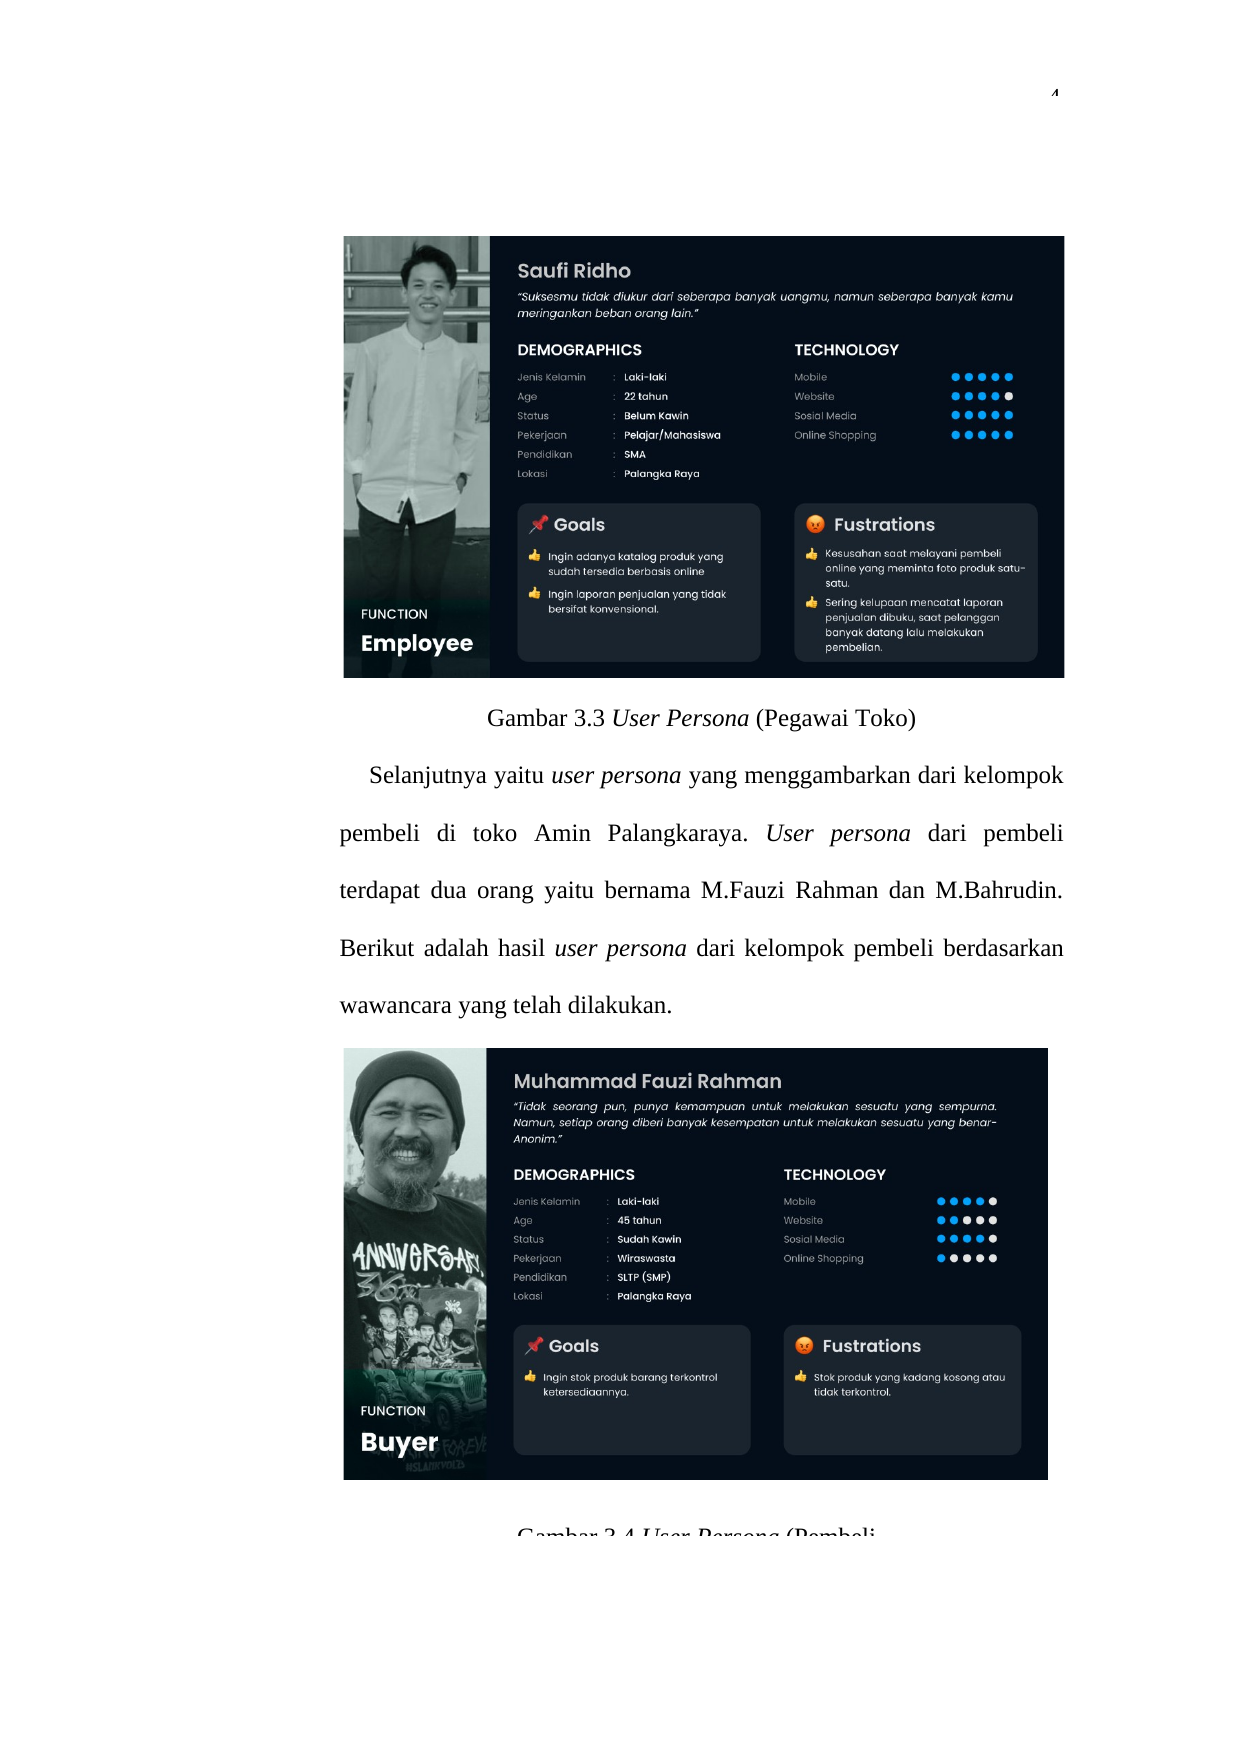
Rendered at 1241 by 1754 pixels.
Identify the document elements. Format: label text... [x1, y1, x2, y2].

text Gambar 3.3 User Persona (Pegawai Toko) [346, 703, 1057, 732]
picture [343, 236, 1065, 678]
text Selanjutnya yaitu user persona yang menggambarkan dari kelompok pembeli di toko Amin Palangkaraya. User persona dari pembeli terdapat dua orang yaitu bernama M.Fauzi Rahman dan M.Bahrudin. Berikut adalah hasil user persona dari kelompok pembeli berdasarkan wawancara yang telah dilakukan. [339, 761, 1064, 1019]
picture [343, 1048, 1048, 1480]
